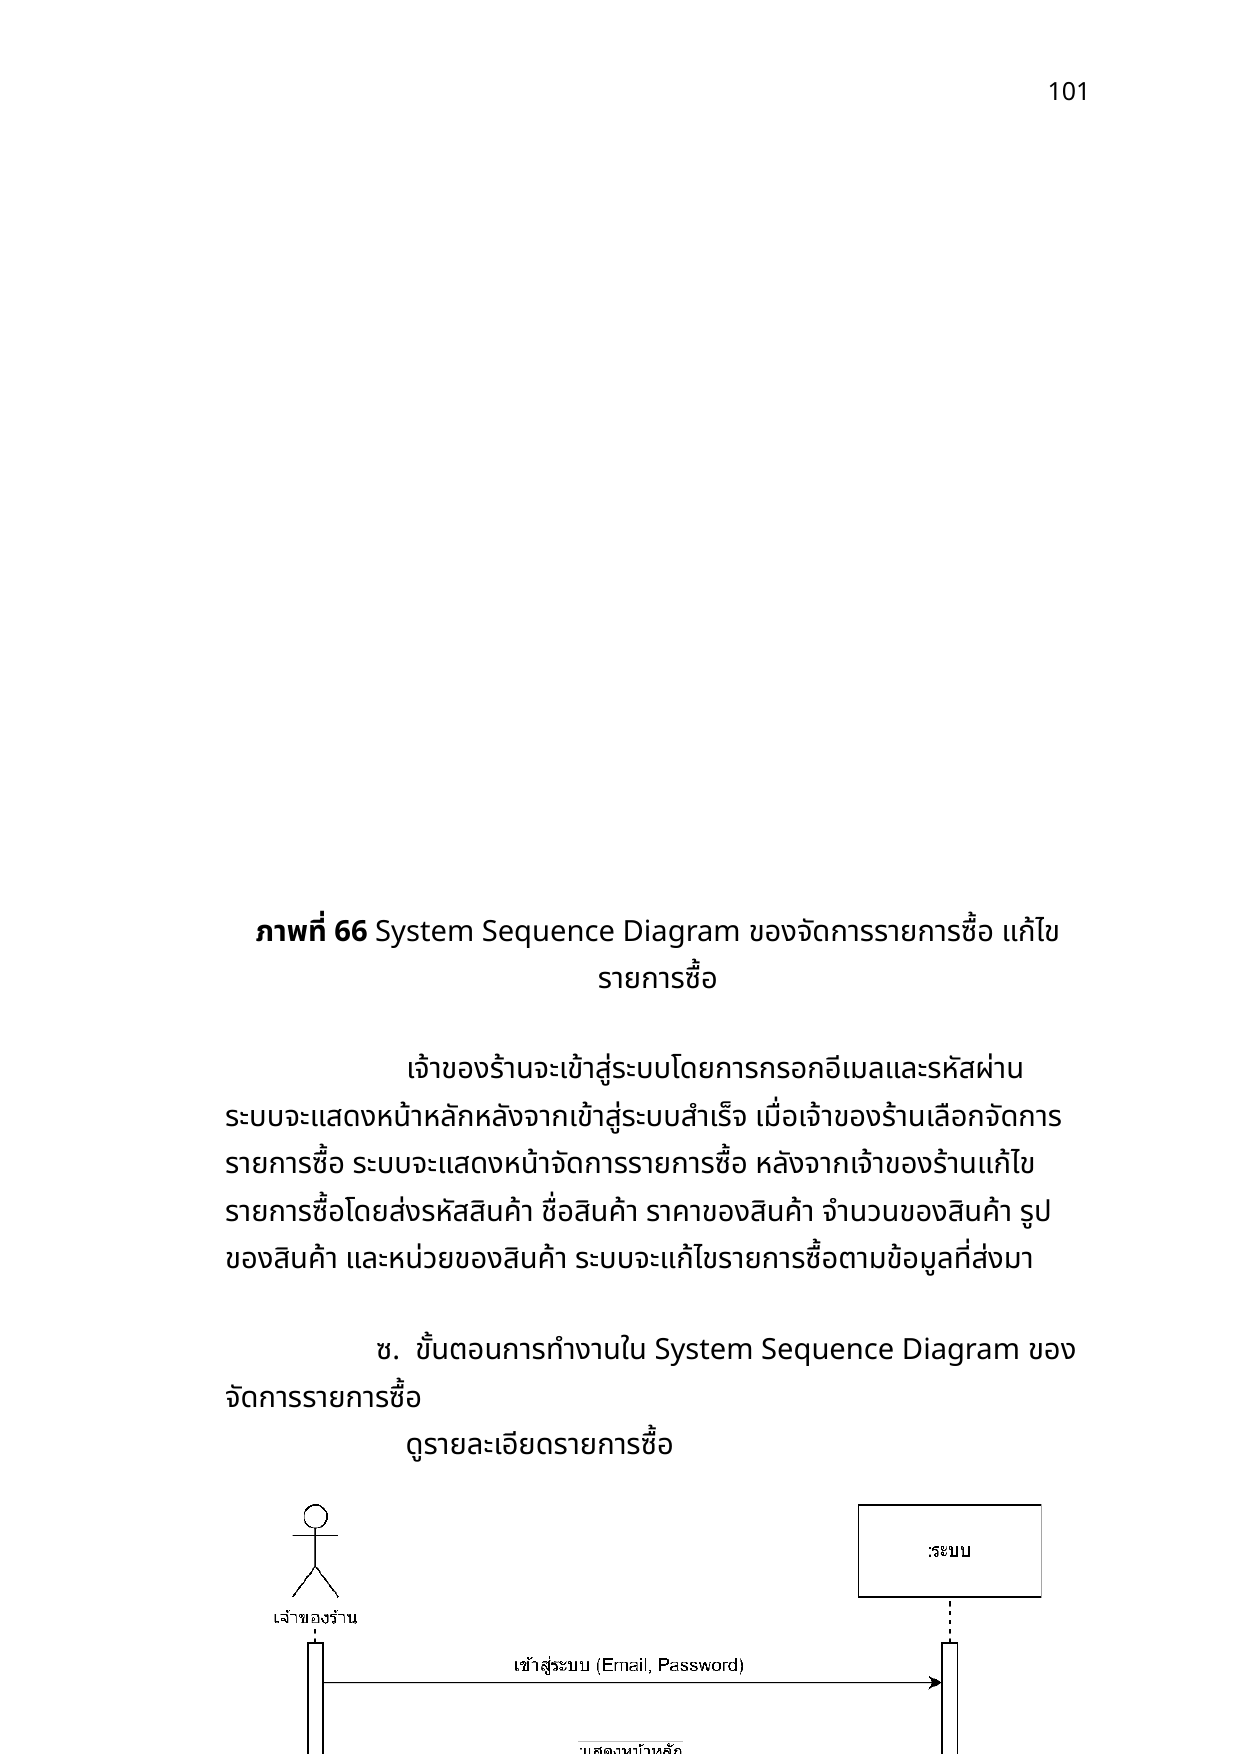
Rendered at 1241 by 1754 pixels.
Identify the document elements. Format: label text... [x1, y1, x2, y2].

text ดูรายละเอียดรายการซื้อ [300, 1423, 1090, 1468]
text เจ้าของร้านจะเข้าสู่ระบบโดยการกรอกอีเมลและรหัสผ่าน ระบบจะแสดงหน้าหลักหลังจากเข้าสู่ระบบสำเร็จ เมื่อเจ้าของร้านเลือกจัดการรายการซื้อ ระบบจะแสดงหน้าจัดการรายการซื้อ หลังจากเจ้าของร้านแก้ไขรายการซื้อโดยส่งรหัสสินค้า ชื่อสินค้า ราคาของสินค้า จำนวนของสินค้า รูปของสินค้า และหน่วยของสินค้า ระบบจะแก้ไขรายการซื้อตามข้อมูลที่ส่งมา [225, 1048, 1090, 1282]
picture [273, 1504, 1042, 1754]
text ซ. ขั้นตอนการทำงานใน System Sequence Diagram ของจัดการรายการซื้อ [225, 1328, 1090, 1420]
text ภาพที่ 66 System Sequence Diagram ของจัดการรายการซื้อ แก้ไขรายการซื้อ [225, 910, 1090, 1002]
